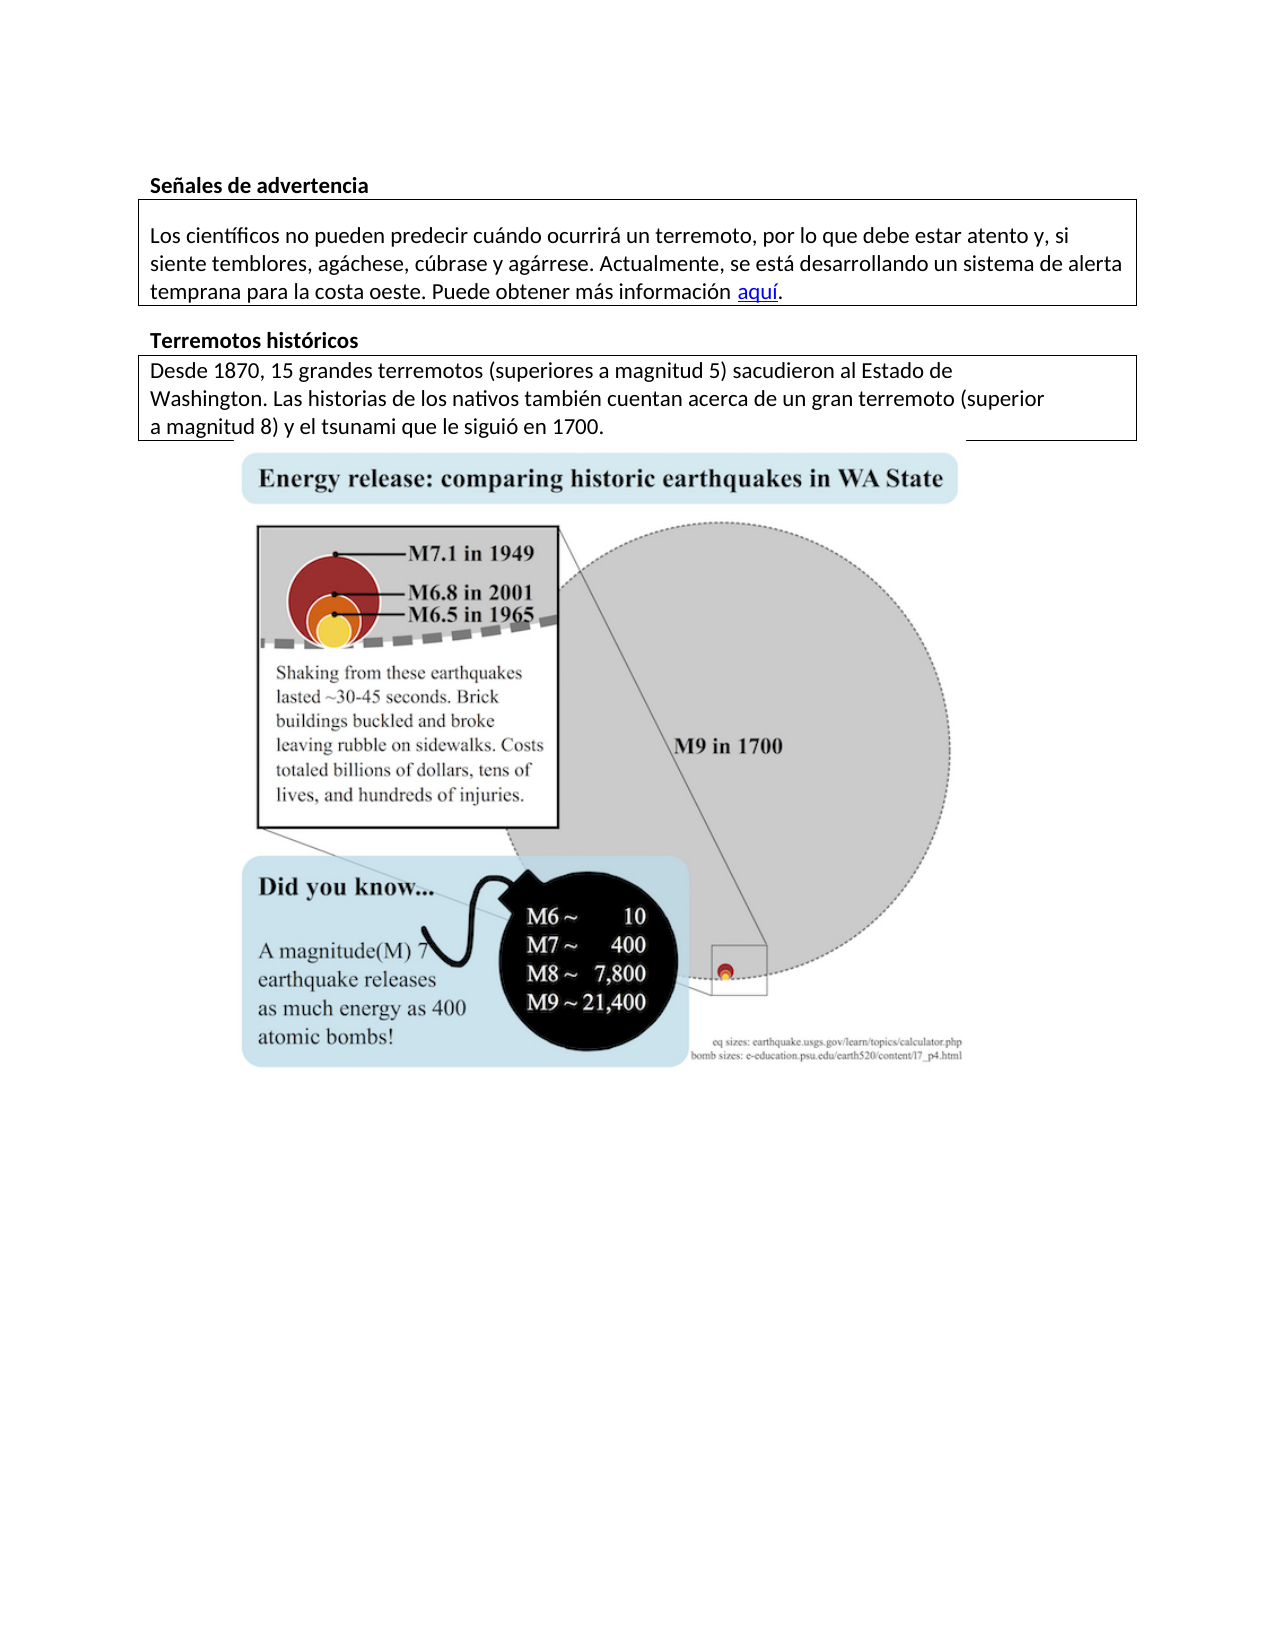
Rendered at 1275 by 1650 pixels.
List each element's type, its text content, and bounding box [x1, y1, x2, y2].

subtitle Señales de advertencia [150, 171, 1125, 199]
table_header Los científicos no pueden predecir cuándo ocurrirá un terremoto, por lo que debe estar atento y, si siente temblores, agáchese, cúbrase y agárrese. Actualmente, se está desarrollando un sistema de alerta temprana para la costa oeste. Puede obtener más información aquí. [139, 200, 1136, 305]
table_header Desde 1870, 15 grandes terremotos (superiores a magnitud 5) sacudieron al Estado de Washington. Las historias de los nativos también cuentan acerca de un gran terremoto (superior a magnitud 8) y el tsunami que le siguió en 1700. [139, 356, 1136, 440]
picture [233, 440, 967, 1082]
subtitle Terremotos históricos [150, 327, 1125, 355]
